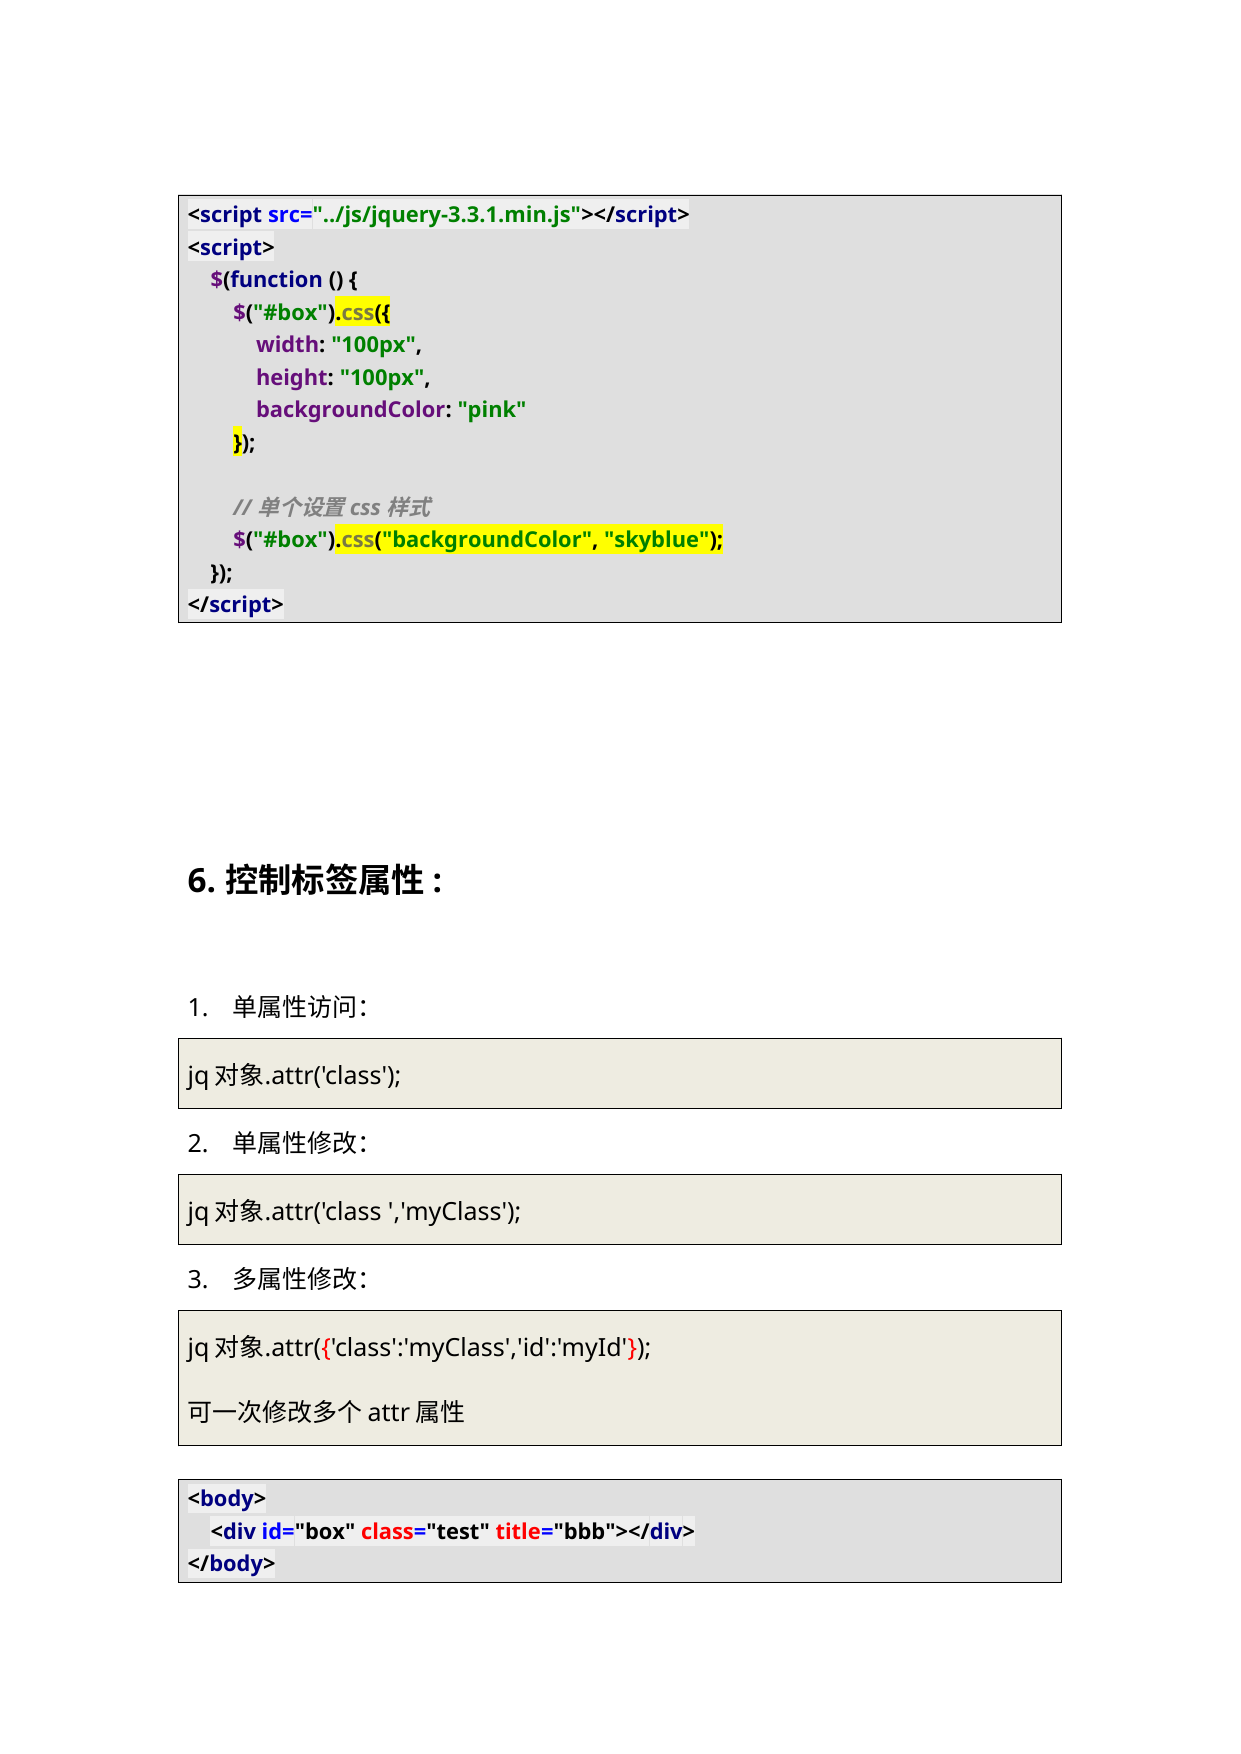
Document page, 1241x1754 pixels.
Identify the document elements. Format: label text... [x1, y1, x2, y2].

text jq对象.attr('class ','myClass'); [179, 1175, 1061, 1244]
text jq对象.attr({'class':'myClass','id':'myId'}); [179, 1311, 1061, 1375]
list 多属性修改： [187, 1245, 1053, 1310]
text <script src="../js/jquery-3.3.1.min.js"></script> <script> $(function () { $("#box").css({ width: "100px", height: "100px", backgroundColor: "pink" }); // 单个设置 css 样式 $("#box").css("backgroundColor", "skyblue"); }); </script> [179, 196, 1061, 622]
list 单属性修改： [187, 1109, 1053, 1174]
list 单属性访问： [187, 973, 1053, 1038]
text jq对象.attr('class'); [179, 1039, 1061, 1108]
subtitle 6. 控制标签属性 : [187, 845, 1053, 910]
text 可一次修改多个attr属性 [179, 1375, 1061, 1445]
text <body> <div id="box" class="test" title="bbb"></div> </body> [179, 1480, 1061, 1582]
